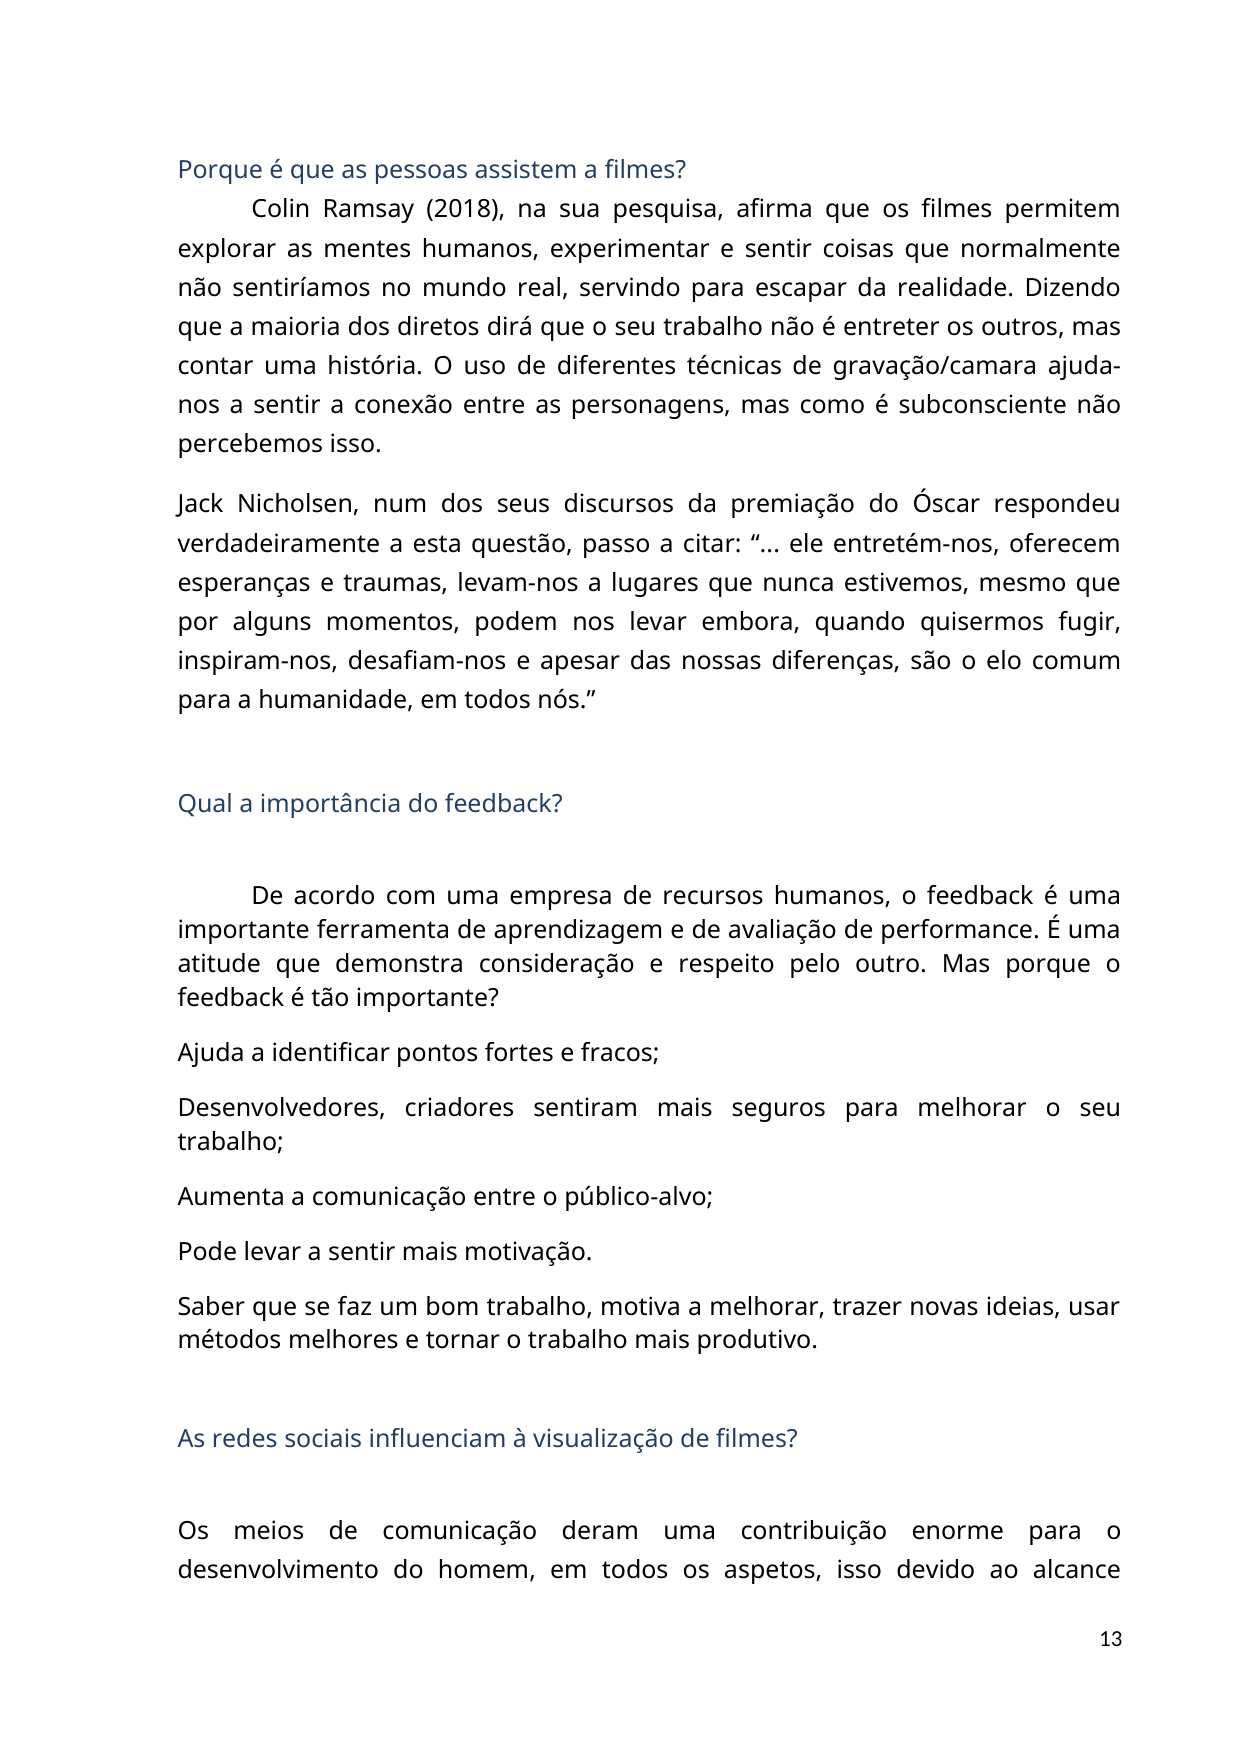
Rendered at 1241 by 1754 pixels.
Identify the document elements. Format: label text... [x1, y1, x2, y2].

text Pode levar a sentir mais motivação. [177, 1233, 1122, 1267]
text Saber que se faz um bom trabalho, motiva a melhorar, trazer novas ideias, usar métodos melhores e tornar o trabalho mais produtivo. [177, 1288, 1122, 1356]
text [177, 1513, 1122, 1586]
subtitle As redes sociais influenciam à visualização de filmes? [177, 1420, 1122, 1454]
subtitle Qual a importância do feedback? [177, 785, 1122, 819]
text Desenvolvedores, criadores sentiram mais seguros para melhorar o seu trabalho; [177, 1089, 1122, 1157]
subtitle Porque é que as pessoas assistem a filmes? [177, 152, 1122, 186]
text Aumenta a comunicação entre o público-alvo; [177, 1178, 1122, 1212]
text Colin Ramsay (2018), na sua pesquisa, afirma que os filmes permitem explorar as mentes humanos, experimentar e sentir coisas que normalmente não sentiríamos no mundo real, servindo para escapar da realidade. Dizendo que a maioria dos diretos dirá que o seu trabalho não é entreter os outros, mas contar uma história. O uso de diferentes técnicas de gravação/camara ajuda-nos a sentir a conexão entre as personagens, mas como é subconsciente não percebemos isso. [177, 191, 1122, 460]
text Jack Nicholsen, num dos seus discursos da premiação do Óscar respondeu verdadeiramente a esta questão, passo a citar: “... ele entretém-nos, oferecem esperanças e traumas, levam-nos a lugares que nunca estivemos, mesmo que por alguns momentos, podem nos levar embora, quando quisermos fugir, inspiram-nos, desafiam-nos e apesar das nossas diferenças, são o elo comum para a humanidade, em todos nós.” [177, 486, 1122, 716]
text Ajuda a identificar pontos fortes e fracos; [177, 1034, 1122, 1068]
text De acordo com uma empresa de recursos humanos, o feedback é uma importante ferramenta de aprendizagem e de avaliação de performance. É uma atitude que demonstra consideração e respeito pelo outro. Mas porque o feedback é tão importante? [177, 877, 1122, 1014]
